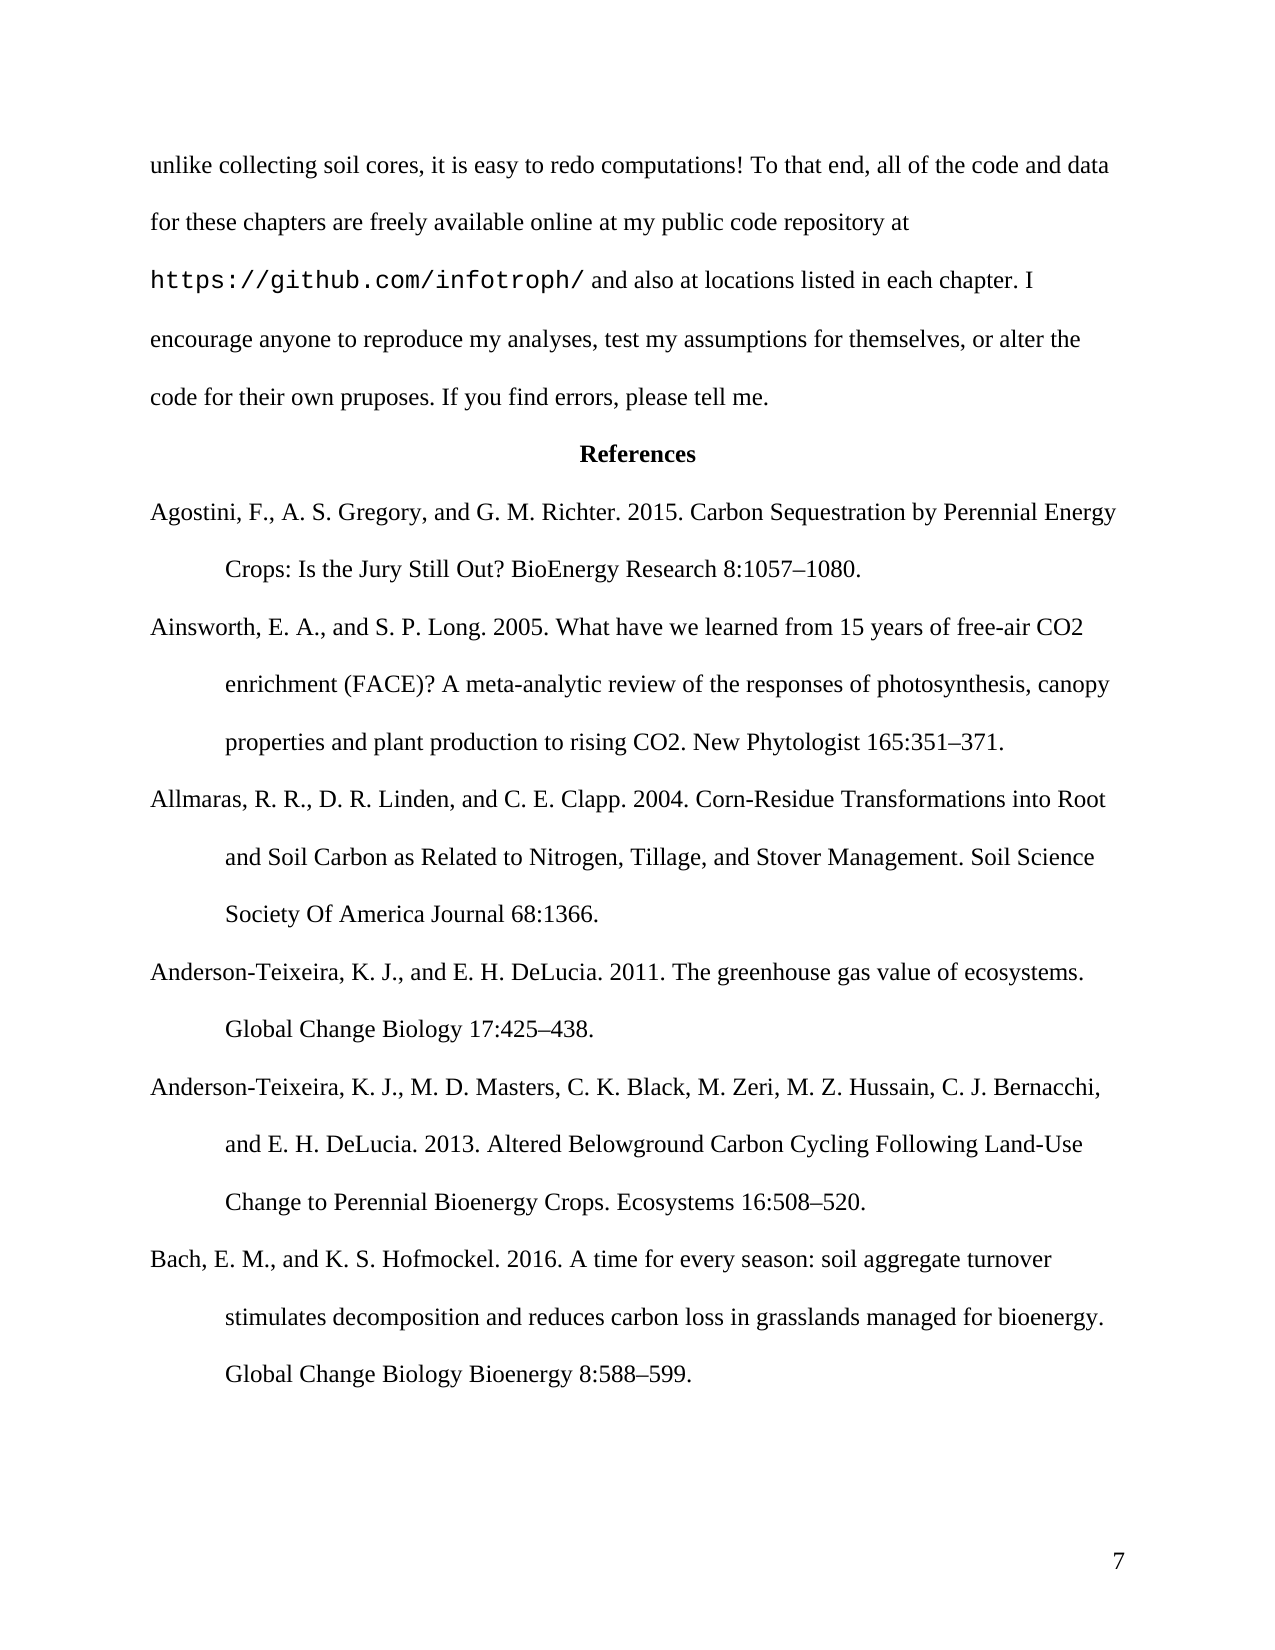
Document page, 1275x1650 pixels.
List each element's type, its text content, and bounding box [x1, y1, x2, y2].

text Agostini, F., A. S. Gregory, and G. M. Richter. 2015. Carbon Sequestration by Perennial Energy Crops: Is the Jury Still Out? BioEnergy Research 8:1057–1080. [150, 497, 1125, 583]
text Anderson-Teixeira, K. J., M. D. Masters, C. K. Black, M. Zeri, M. Z. Hussain, C. J. Bernacchi, and E. H. DeLucia. 2013. Altered Belowground Carbon Cycling Following Land-Use Change to Perennial Bioenergy Crops. Ecosystems 16:508–520. [150, 1072, 1125, 1216]
subtitle References [150, 439, 1125, 468]
text Bach, E. M., and K. S. Hofmockel. 2016. A time for every season: soil aggregate turnover stimulates decomposition and reduces carbon loss in grasslands managed for bioenergy. Global Change Biology Bioenergy 8:588–599. [150, 1244, 1125, 1388]
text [150, 150, 1125, 411]
text Anderson-Teixeira, K. J., and E. H. DeLucia. 2011. The greenhouse gas value of ecosystems. Global Change Biology 17:425–438. [150, 957, 1125, 1043]
text Allmaras, R. R., D. R. Linden, and C. E. Clapp. 2004. Corn-Residue Transformations into Root and Soil Carbon as Related to Nitrogen, Tillage, and Stover Management. Soil Science Society Of America Journal 68:1366. [150, 784, 1125, 928]
text Ainsworth, E. A., and S. P. Long. 2005. What have we learned from 15 years of free-air CO2 enrichment (FACE)? A meta-analytic review of the responses of photosynthesis, canopy properties and plant production to rising CO2. New Phytologist 165:351–371. [150, 612, 1125, 756]
